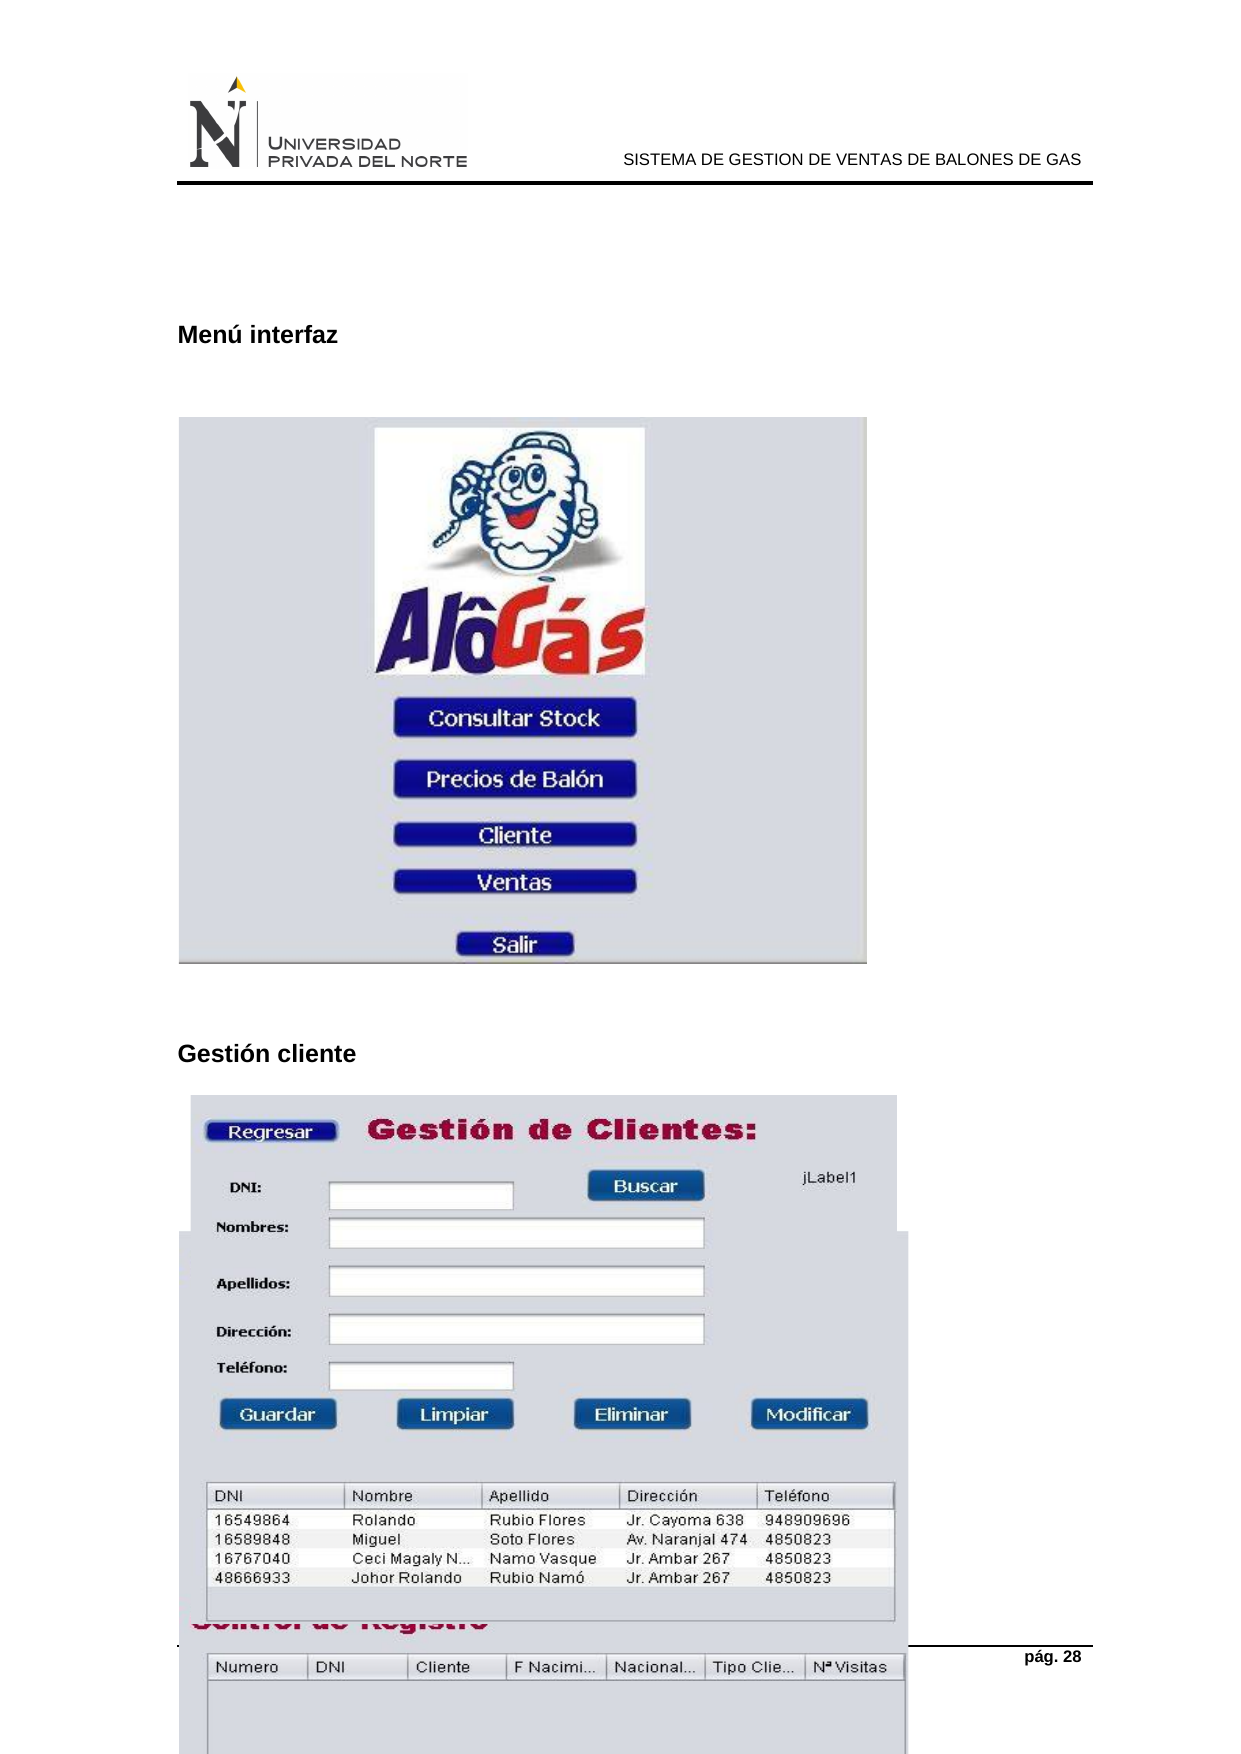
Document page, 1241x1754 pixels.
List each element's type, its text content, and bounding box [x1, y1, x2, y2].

text Menú interfaz [177, 319, 1092, 348]
picture [178, 417, 867, 964]
picture [179, 1095, 909, 1754]
text Gestión cliente [177, 1039, 1092, 1068]
picture [188, 73, 469, 169]
